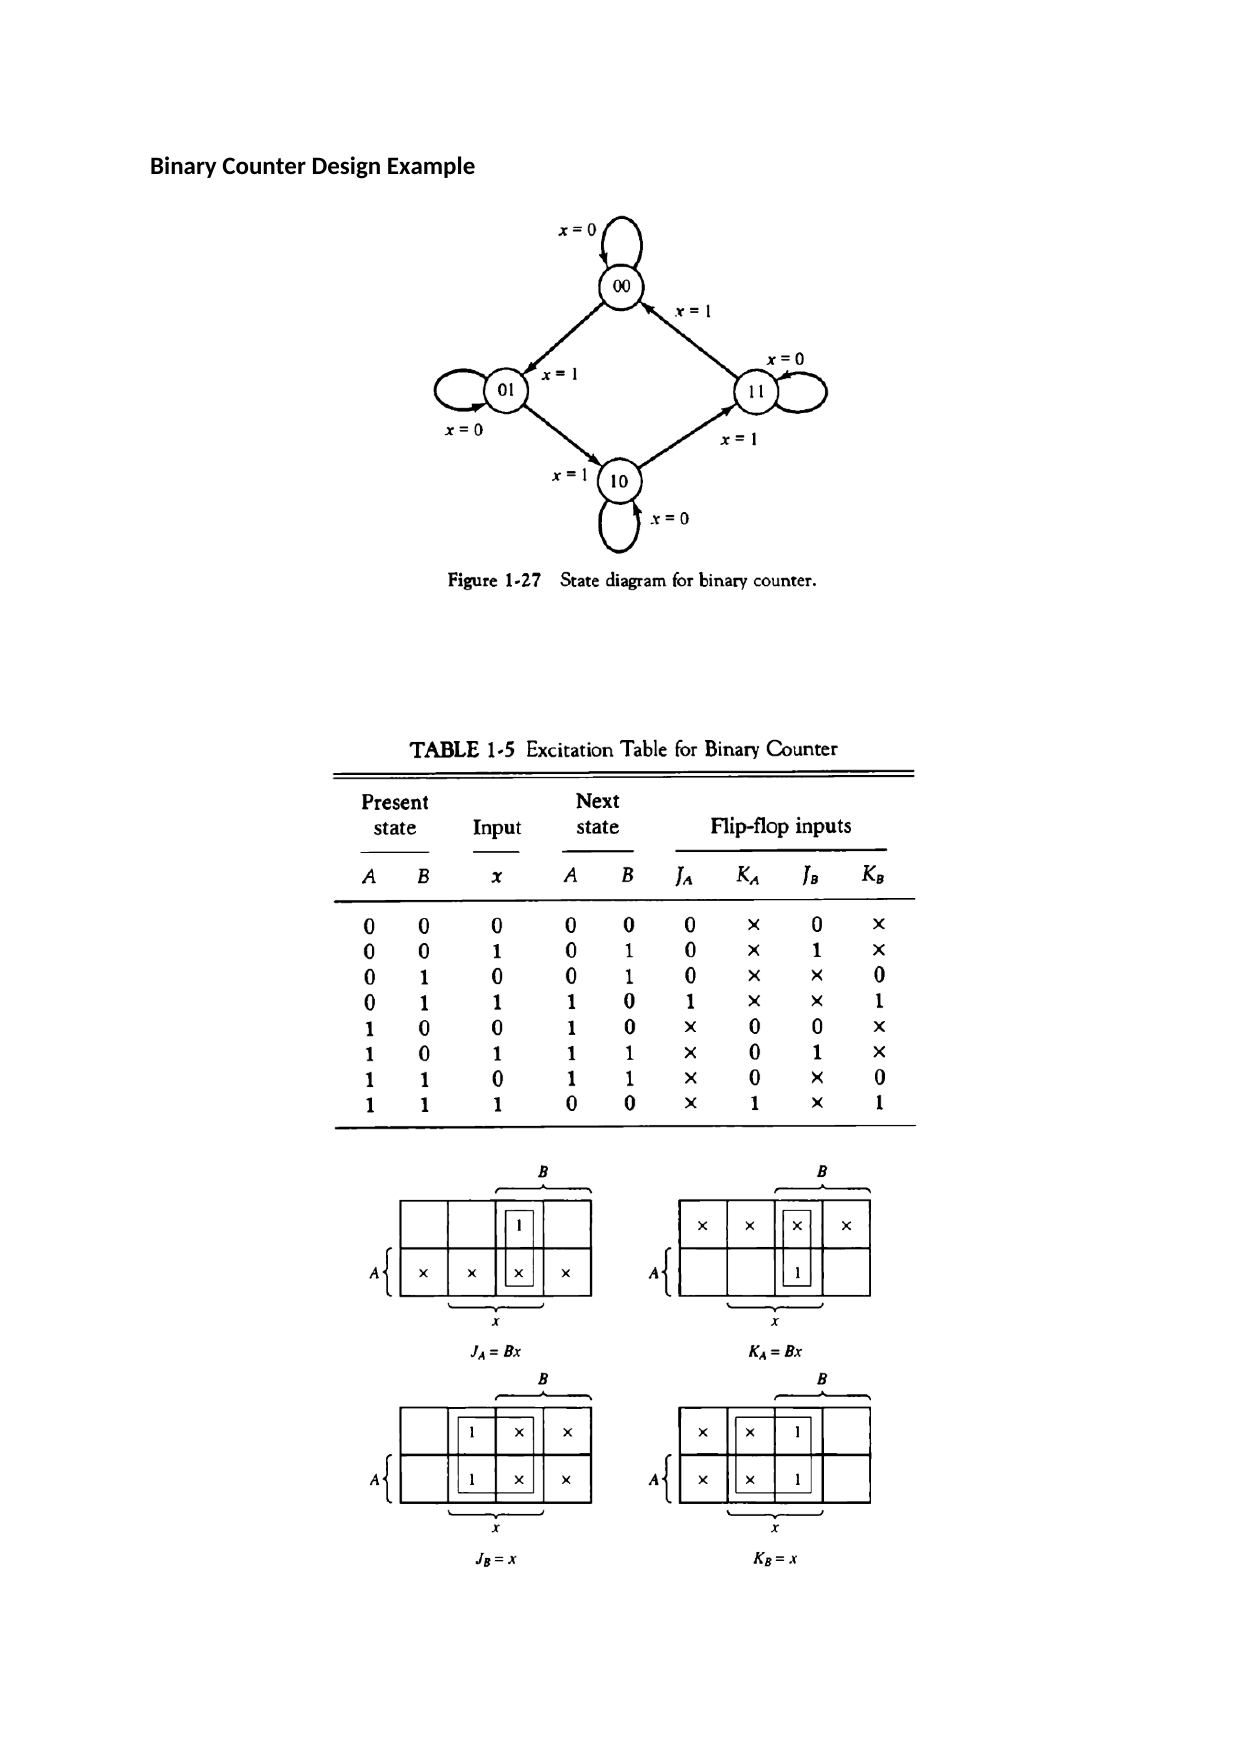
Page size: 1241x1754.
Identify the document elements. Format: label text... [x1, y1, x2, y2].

text Binary Counter Design Example [150, 150, 1090, 181]
picture [357, 1155, 884, 1574]
picture [317, 730, 923, 1135]
picture [401, 201, 839, 607]
